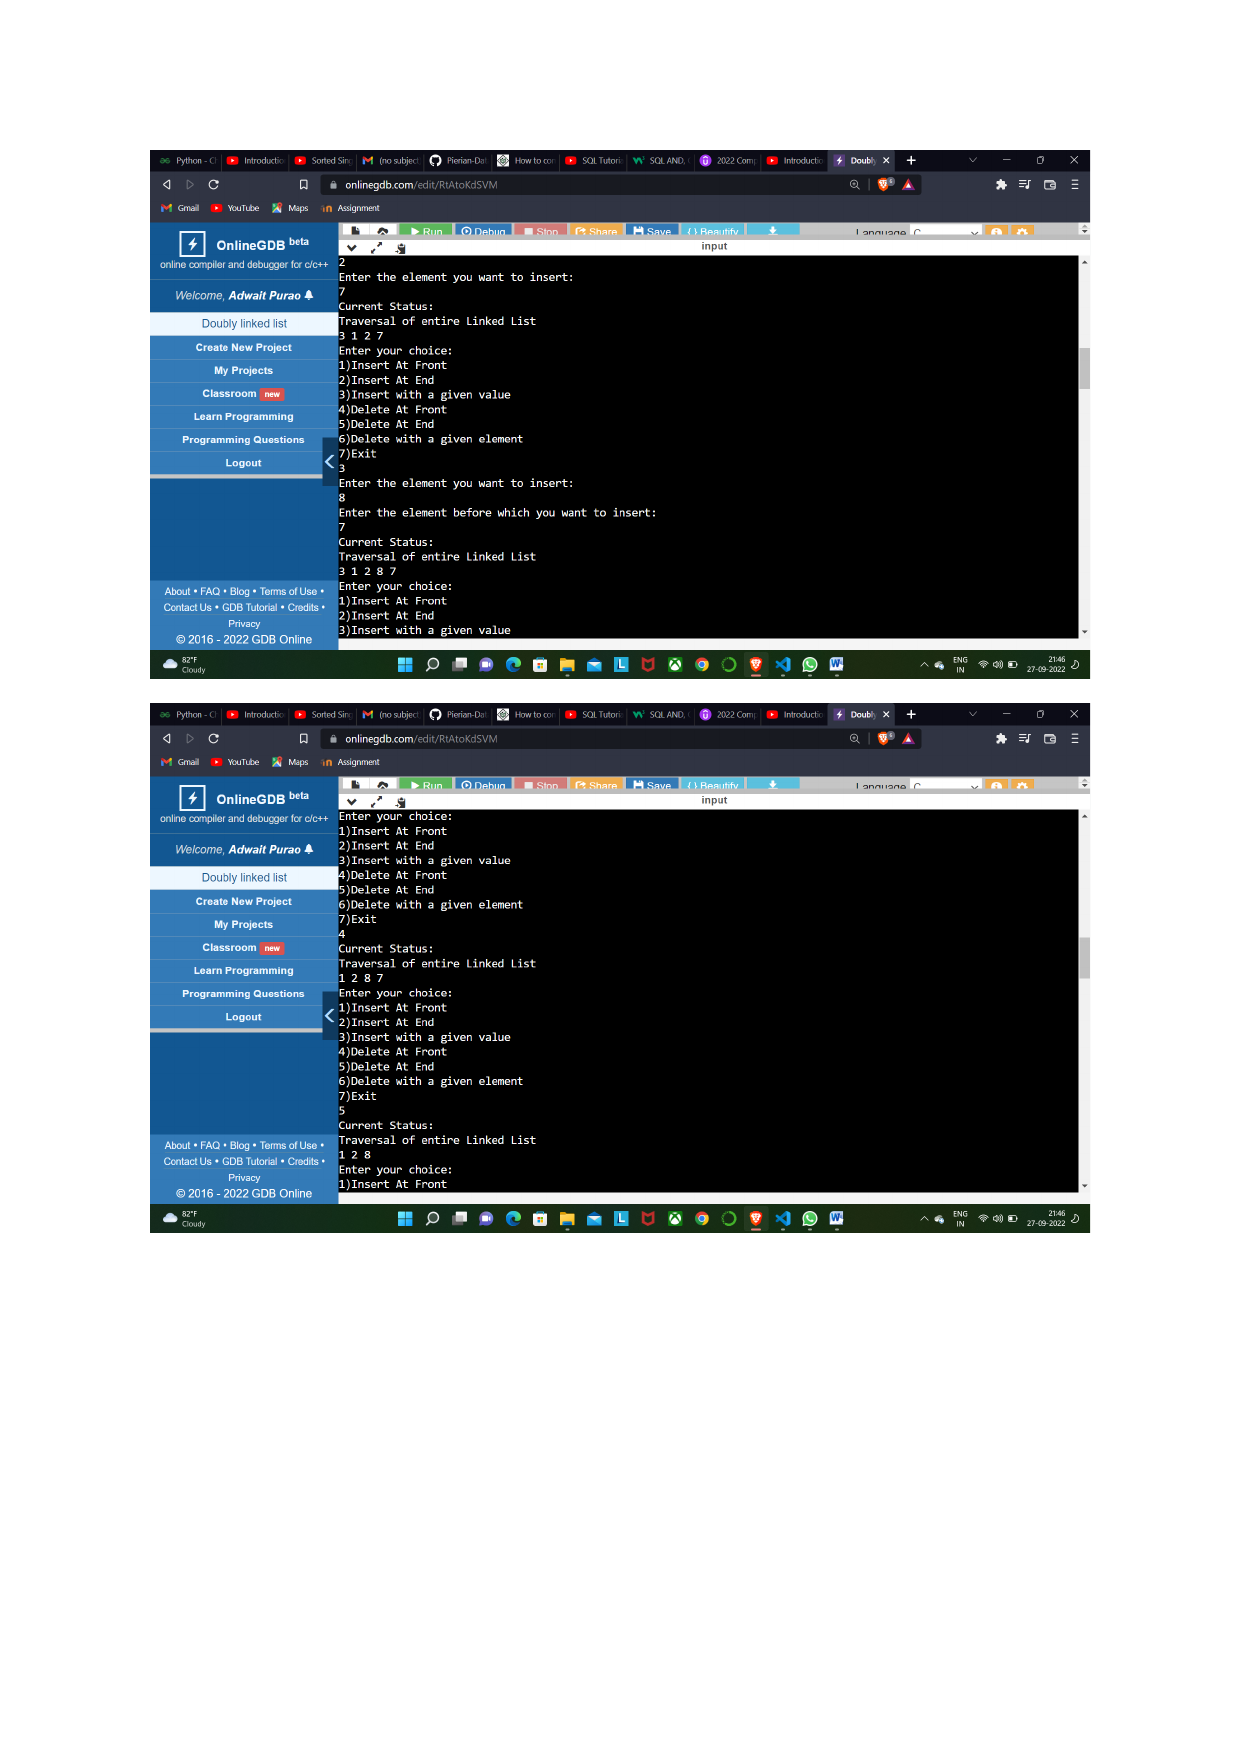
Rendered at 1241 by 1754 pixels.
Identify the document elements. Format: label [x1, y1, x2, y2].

picture [150, 703, 1091, 1233]
picture [150, 150, 1091, 679]
